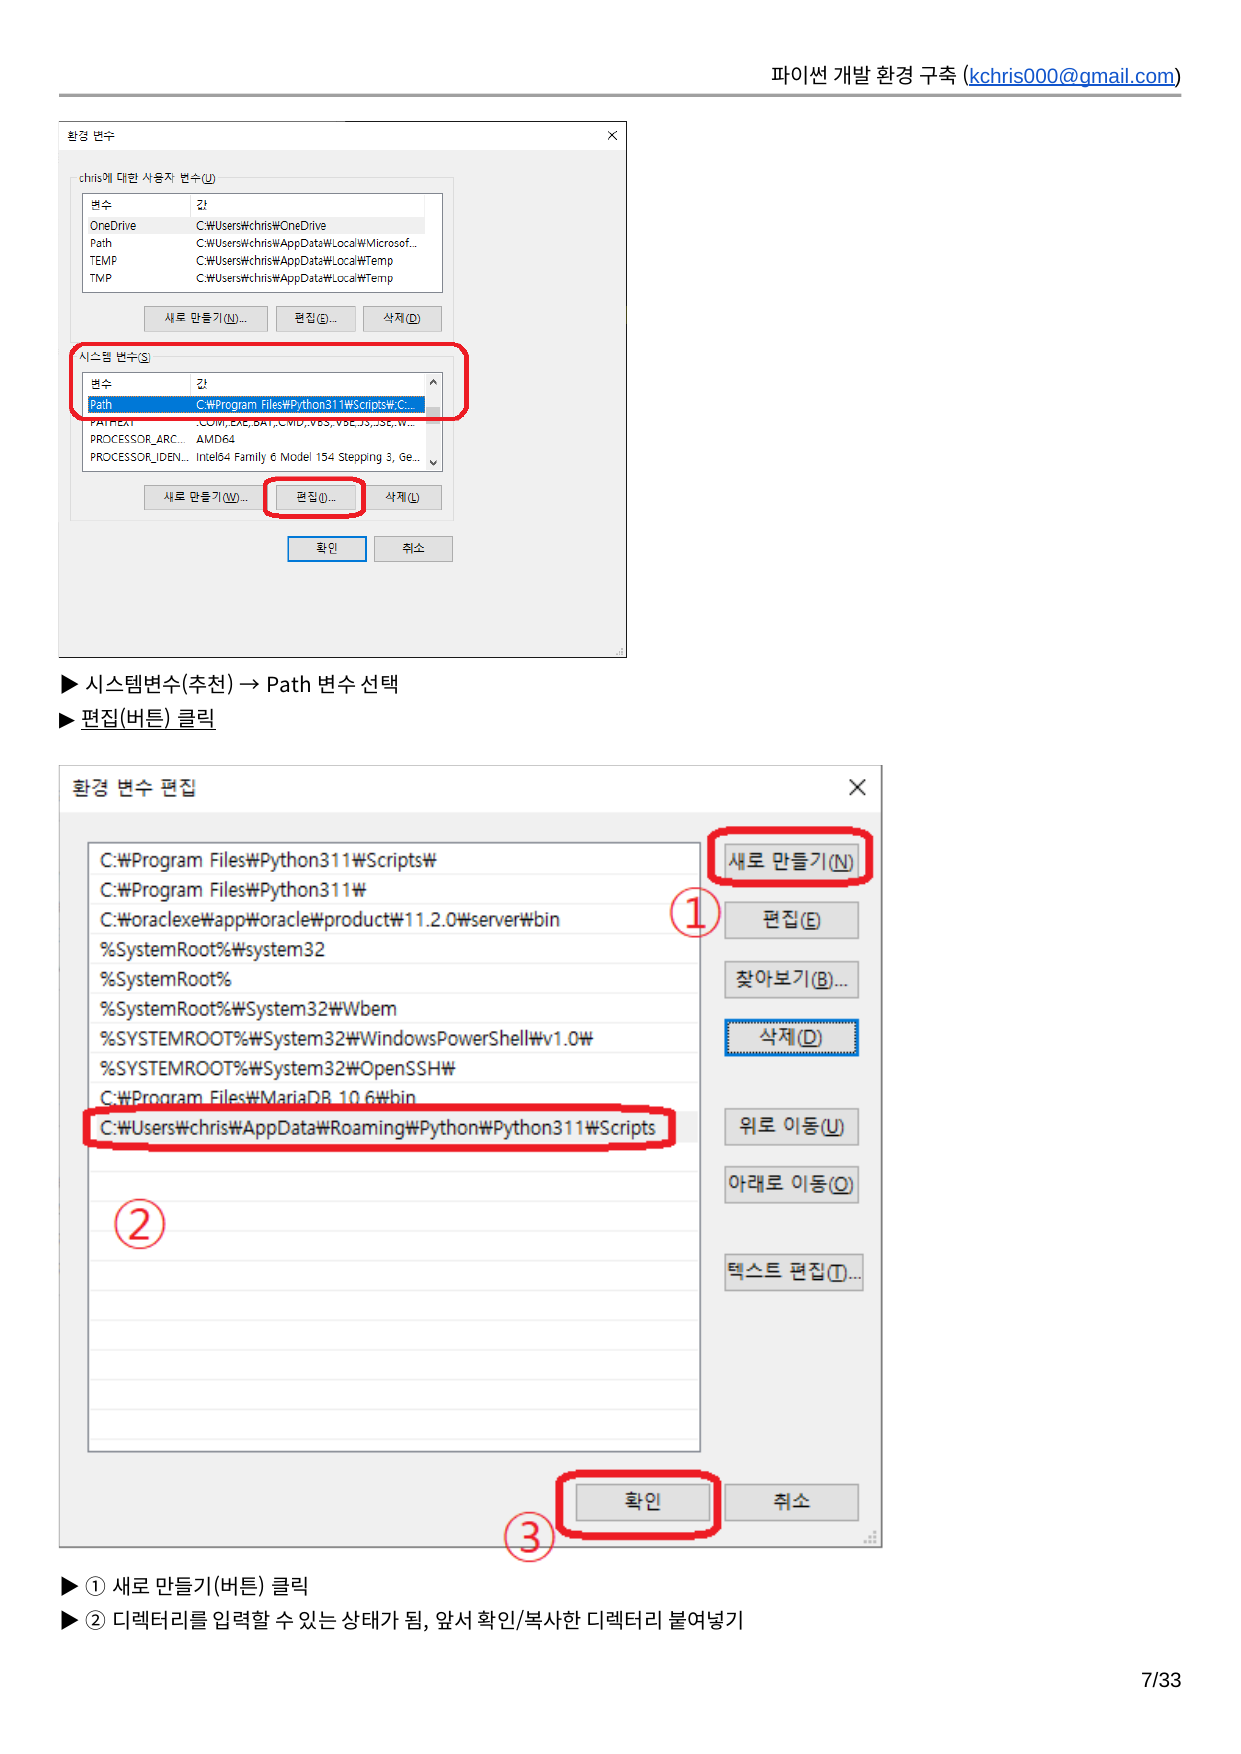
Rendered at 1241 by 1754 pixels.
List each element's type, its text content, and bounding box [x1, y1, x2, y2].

text ▶ 편집(버튼) 클릭 [59, 703, 1181, 733]
picture [58, 121, 631, 665]
text ▶ ② 디렉터리를 입력할 수 있는 상태가 됨, 앞서 확인/복사한 디렉터리 붙여넣기 [59, 1605, 1181, 1635]
picture [58, 765, 900, 1567]
text ▶ 시스템변수(추천) → Path 변수 선택 [59, 668, 1181, 698]
text ▶ ① 새로 만들기(버튼) 클릭 [59, 1570, 1181, 1600]
